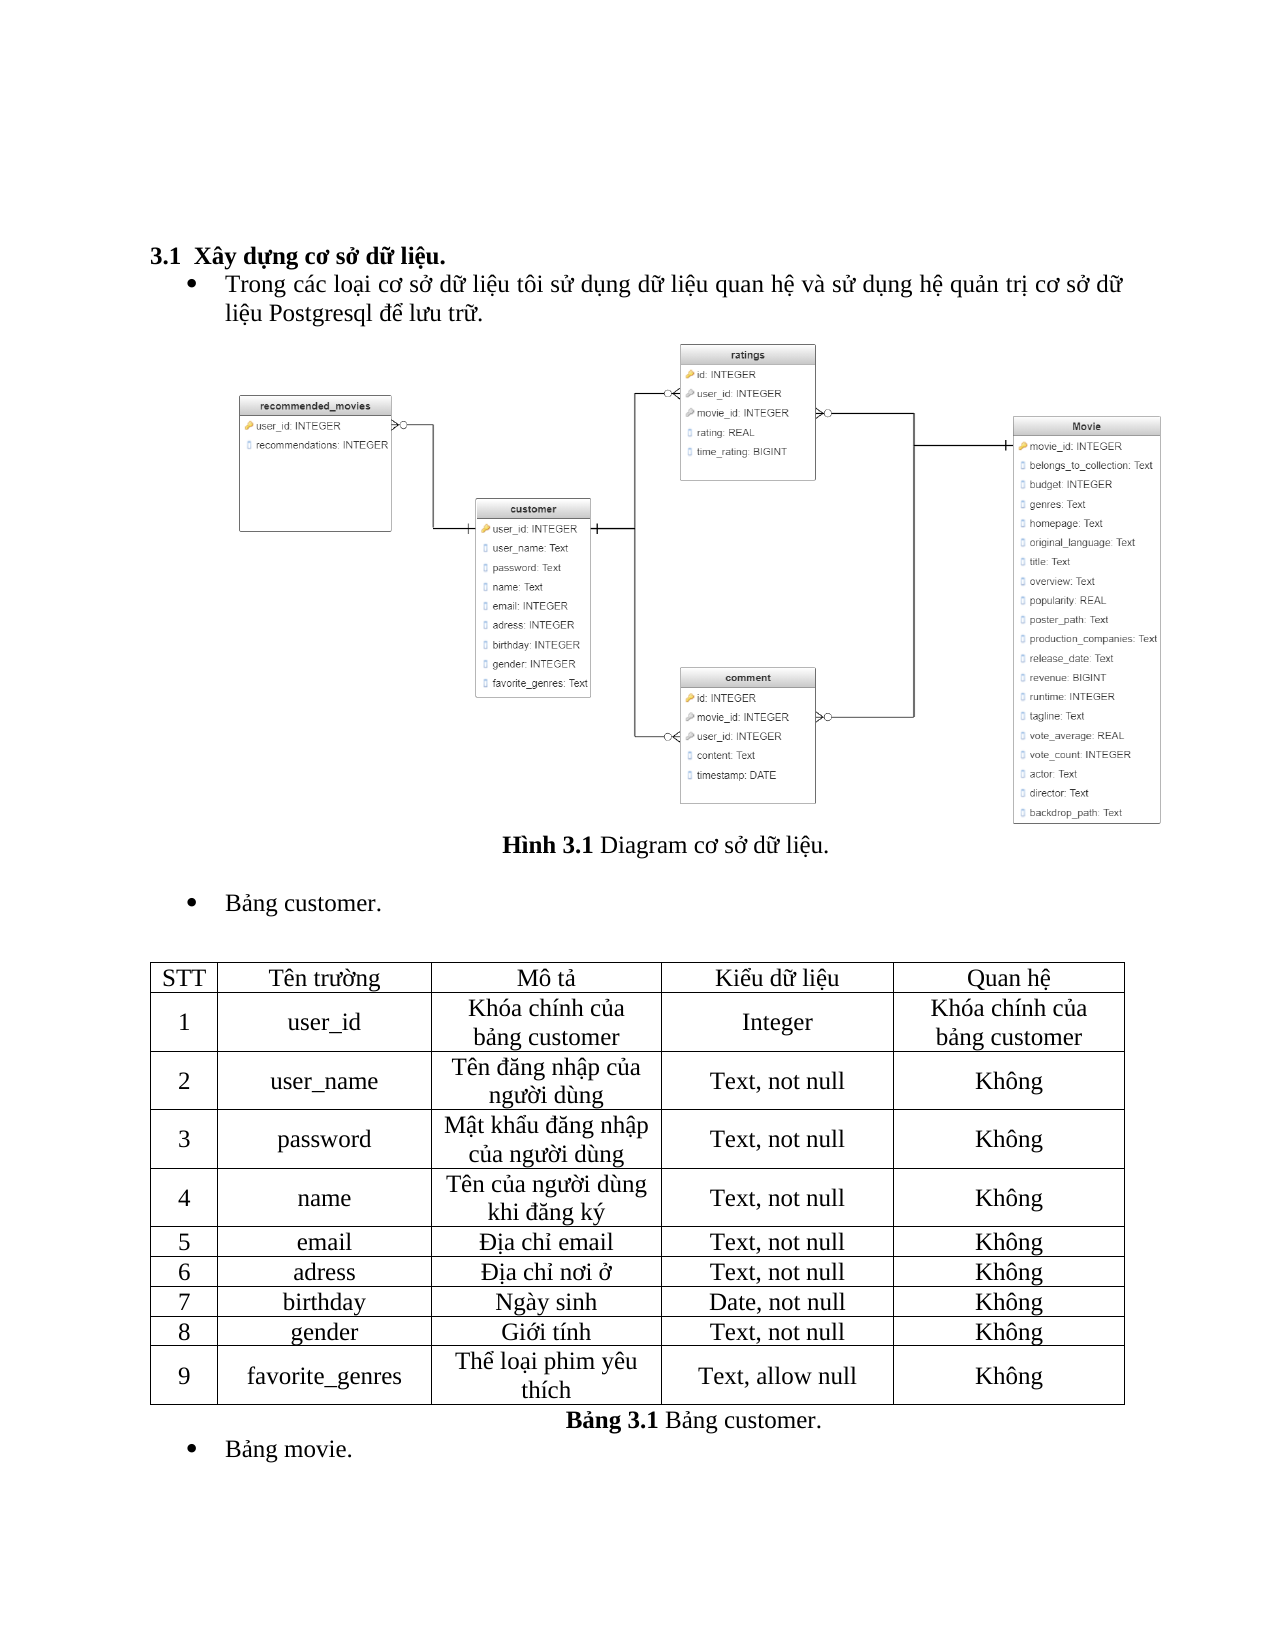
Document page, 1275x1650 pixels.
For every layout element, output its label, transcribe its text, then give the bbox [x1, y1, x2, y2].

table_header Kiểu dữ liệu [662, 963, 893, 992]
table_header Quan hệ [894, 963, 1124, 992]
table_cell name [218, 1169, 431, 1226]
list Bảng movie. [187, 1434, 1125, 1462]
table_cell 1 [151, 993, 217, 1051]
table_cell 8 [151, 1317, 217, 1345]
table_cell Tên của người dùng khi đăng ký [432, 1169, 661, 1226]
list Bảng 3.1 Bảng customer. [262, 1405, 1125, 1434]
table_cell Text, not null [662, 1257, 893, 1286]
table_cell birthday [218, 1287, 431, 1316]
table_header Mô tả [432, 963, 661, 992]
table_cell Không [894, 1317, 1124, 1345]
table_cell Khóa chính của bảng customer [432, 993, 661, 1051]
table_cell Không [894, 1346, 1124, 1404]
table_header STT [151, 963, 217, 992]
table_cell adress [218, 1257, 431, 1286]
table_cell Không [894, 1052, 1124, 1109]
table_cell email [218, 1227, 431, 1256]
table_cell Không [894, 1110, 1124, 1168]
table_cell Text, allow null [662, 1346, 893, 1404]
picture [206, 327, 1182, 831]
table_cell Giới tính [432, 1317, 661, 1345]
table_cell gender [218, 1317, 431, 1345]
table_cell Không [894, 1287, 1124, 1316]
table_cell Địa chỉ email [432, 1227, 661, 1256]
list Xây dựng cơ sở dữ liệu. [150, 241, 1125, 269]
table_cell Thể loại phim yêu thích [432, 1346, 661, 1404]
table_cell Mật khẩu đăng nhập của người dùng [432, 1110, 661, 1168]
table_cell Không [894, 1257, 1124, 1286]
table_cell Text, not null [662, 1110, 893, 1168]
table_cell Integer [662, 993, 893, 1051]
table_cell Không [894, 1169, 1124, 1226]
table_cell Text, not null [662, 1317, 893, 1345]
table_cell 6 [151, 1257, 217, 1286]
list Hình 3.1 Diagram cơ sở dữ liệu. [206, 831, 1125, 859]
table_header Tên trường [218, 963, 431, 992]
table_cell 2 [151, 1052, 217, 1109]
table_cell Date, not null [662, 1287, 893, 1316]
table_cell password [218, 1110, 431, 1168]
table_cell 3 [151, 1110, 217, 1168]
table_cell favorite_genres [218, 1346, 431, 1404]
table_cell Text, not null [662, 1052, 893, 1109]
table_cell 7 [151, 1287, 217, 1316]
table_cell Text, not null [662, 1169, 893, 1226]
table_cell 5 [151, 1227, 217, 1256]
table_cell 4 [151, 1169, 217, 1226]
list Bảng customer. [187, 888, 1125, 917]
table_cell Text, not null [662, 1227, 893, 1256]
table_cell Tên đăng nhập của người dùng [432, 1052, 661, 1109]
table_cell Khóa chính của bảng customer [894, 993, 1124, 1051]
table_cell Không [894, 1227, 1124, 1256]
table_cell user_name [218, 1052, 431, 1109]
list Trong các loại cơ sở dữ liệu tôi sử dụng dữ liệu quan hệ và sử dụng hệ quản trị cơ sở dữ liệu Postgresql để lưu trữ. [187, 269, 1125, 327]
table_cell Địa chỉ nơi ở [432, 1257, 661, 1286]
table_cell user_id [218, 993, 431, 1051]
table_cell 9 [151, 1346, 217, 1404]
table_cell Ngày sinh [432, 1287, 661, 1316]
